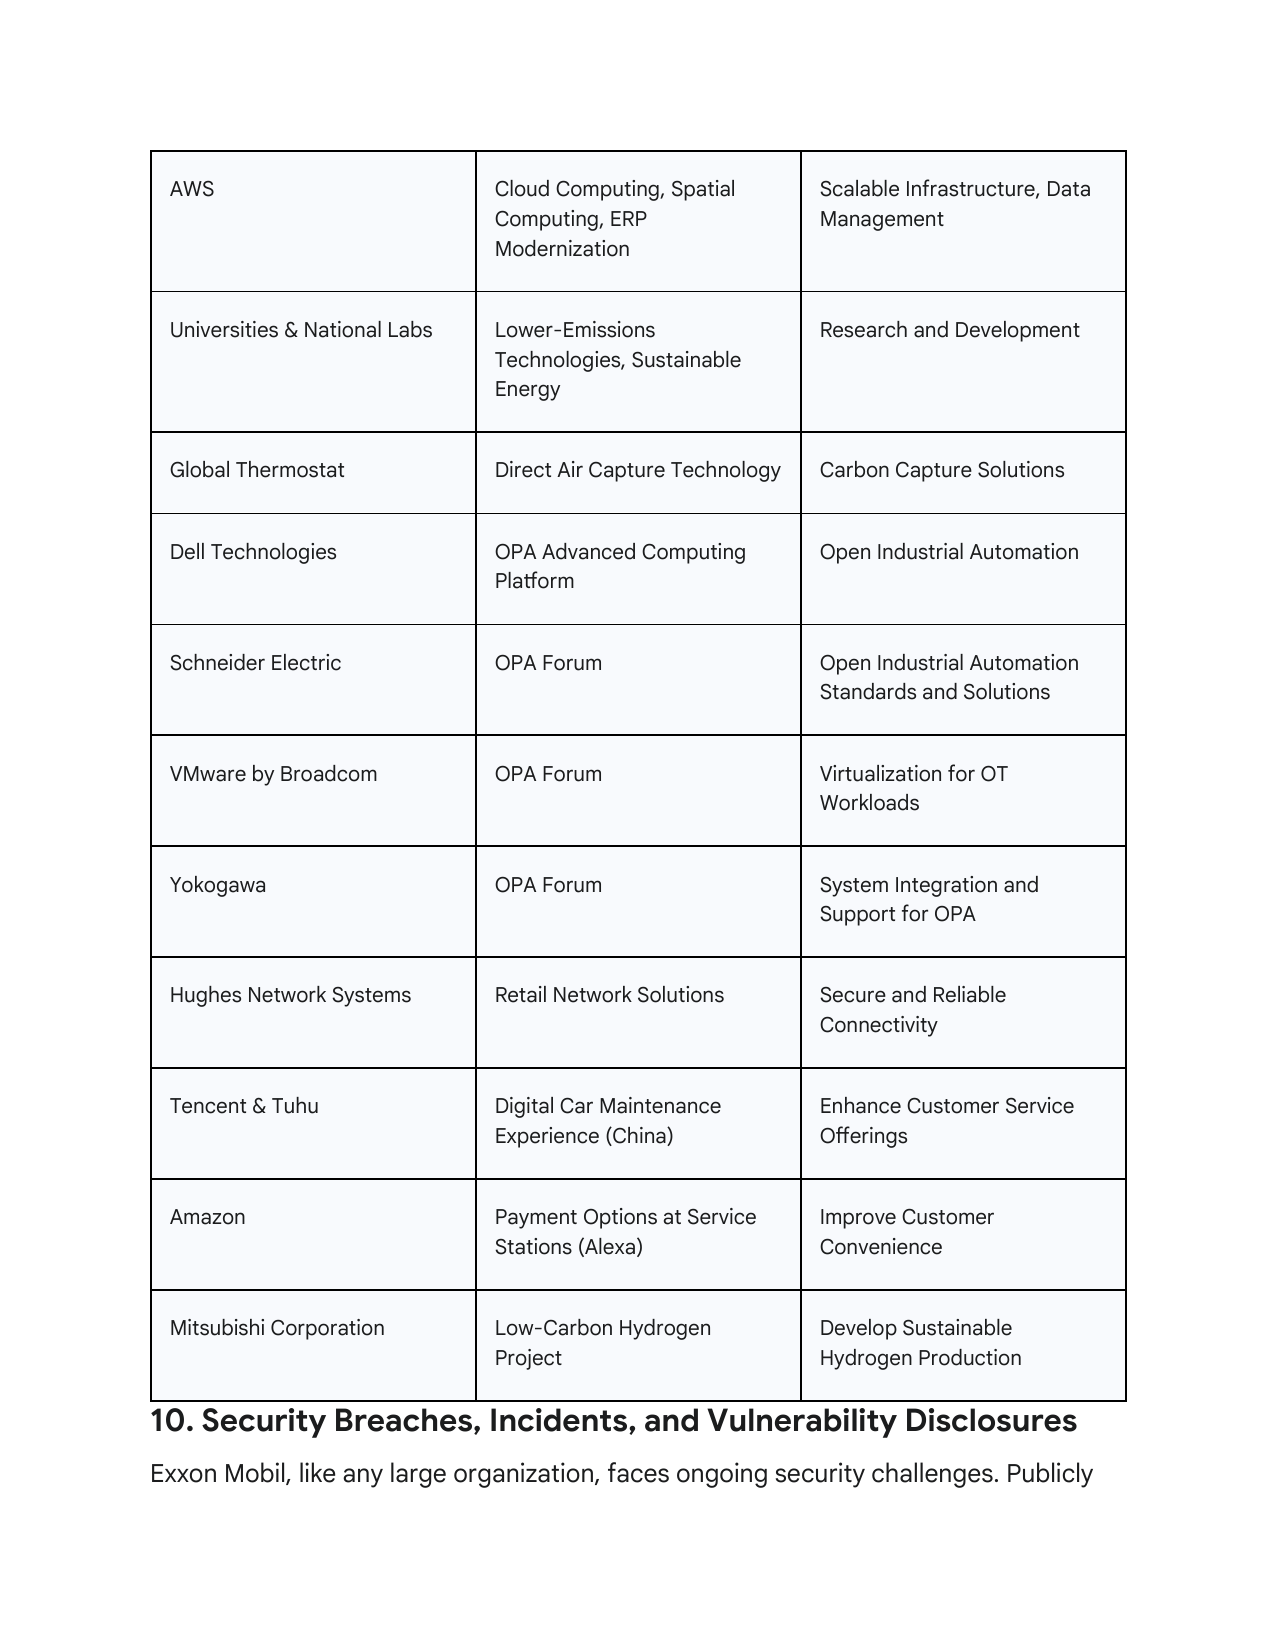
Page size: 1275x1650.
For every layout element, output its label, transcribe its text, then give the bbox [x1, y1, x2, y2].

table_cell Hughes Network Systems [152, 958, 475, 1067]
table_cell Improve Customer Convenience [802, 1180, 1125, 1289]
table_cell Open Industrial Automation [802, 514, 1125, 623]
table_cell Yokogawa [152, 847, 475, 956]
table_cell VMware by Broadcom [152, 736, 475, 845]
table_cell OPA Forum [477, 625, 800, 734]
table_cell Global Thermostat [152, 433, 475, 512]
table_cell Scalable Infrastructure, Data Management [802, 152, 1125, 291]
table_cell Universities & National Labs [152, 292, 475, 431]
table_cell OPA Forum [477, 736, 800, 845]
table_cell Schneider Electric [152, 625, 475, 734]
table_cell OPA Forum [477, 847, 800, 956]
table_cell Direct Air Capture Technology [477, 433, 800, 512]
table_cell Mitsubishi Corporation [152, 1291, 475, 1400]
table_cell Carbon Capture Solutions [802, 433, 1125, 512]
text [150, 1459, 1125, 1490]
subtitle 10. Security Breaches, Incidents, and Vulnerability Disclosures [150, 1402, 1125, 1441]
table_cell Enhance Customer Service Offerings [802, 1069, 1125, 1178]
table_cell Amazon [152, 1180, 475, 1289]
table_cell OPA Advanced Computing Platform [477, 514, 800, 623]
table_cell Payment Options at Service Stations (Alexa) [477, 1180, 800, 1289]
table_cell AWS [152, 152, 475, 291]
table_cell Develop Sustainable Hydrogen Production [802, 1291, 1125, 1400]
table_cell Virtualization for OT Workloads [802, 736, 1125, 845]
table_cell Digital Car Maintenance Experience (China) [477, 1069, 800, 1178]
table_cell Open Industrial Automation Standards and Solutions [802, 625, 1125, 734]
table_cell Lower-Emissions Technologies, Sustainable Energy [477, 292, 800, 431]
table_cell Low-Carbon Hydrogen Project [477, 1291, 800, 1400]
table_cell Research and Development [802, 292, 1125, 431]
table_cell Secure and Reliable Connectivity [802, 958, 1125, 1067]
table_cell System Integration and Support for OPA [802, 847, 1125, 956]
table_cell Tencent & Tuhu [152, 1069, 475, 1178]
table_cell Retail Network Solutions [477, 958, 800, 1067]
table_cell Dell Technologies [152, 514, 475, 623]
table_cell Cloud Computing, Spatial Computing, ERP Modernization [477, 152, 800, 291]
